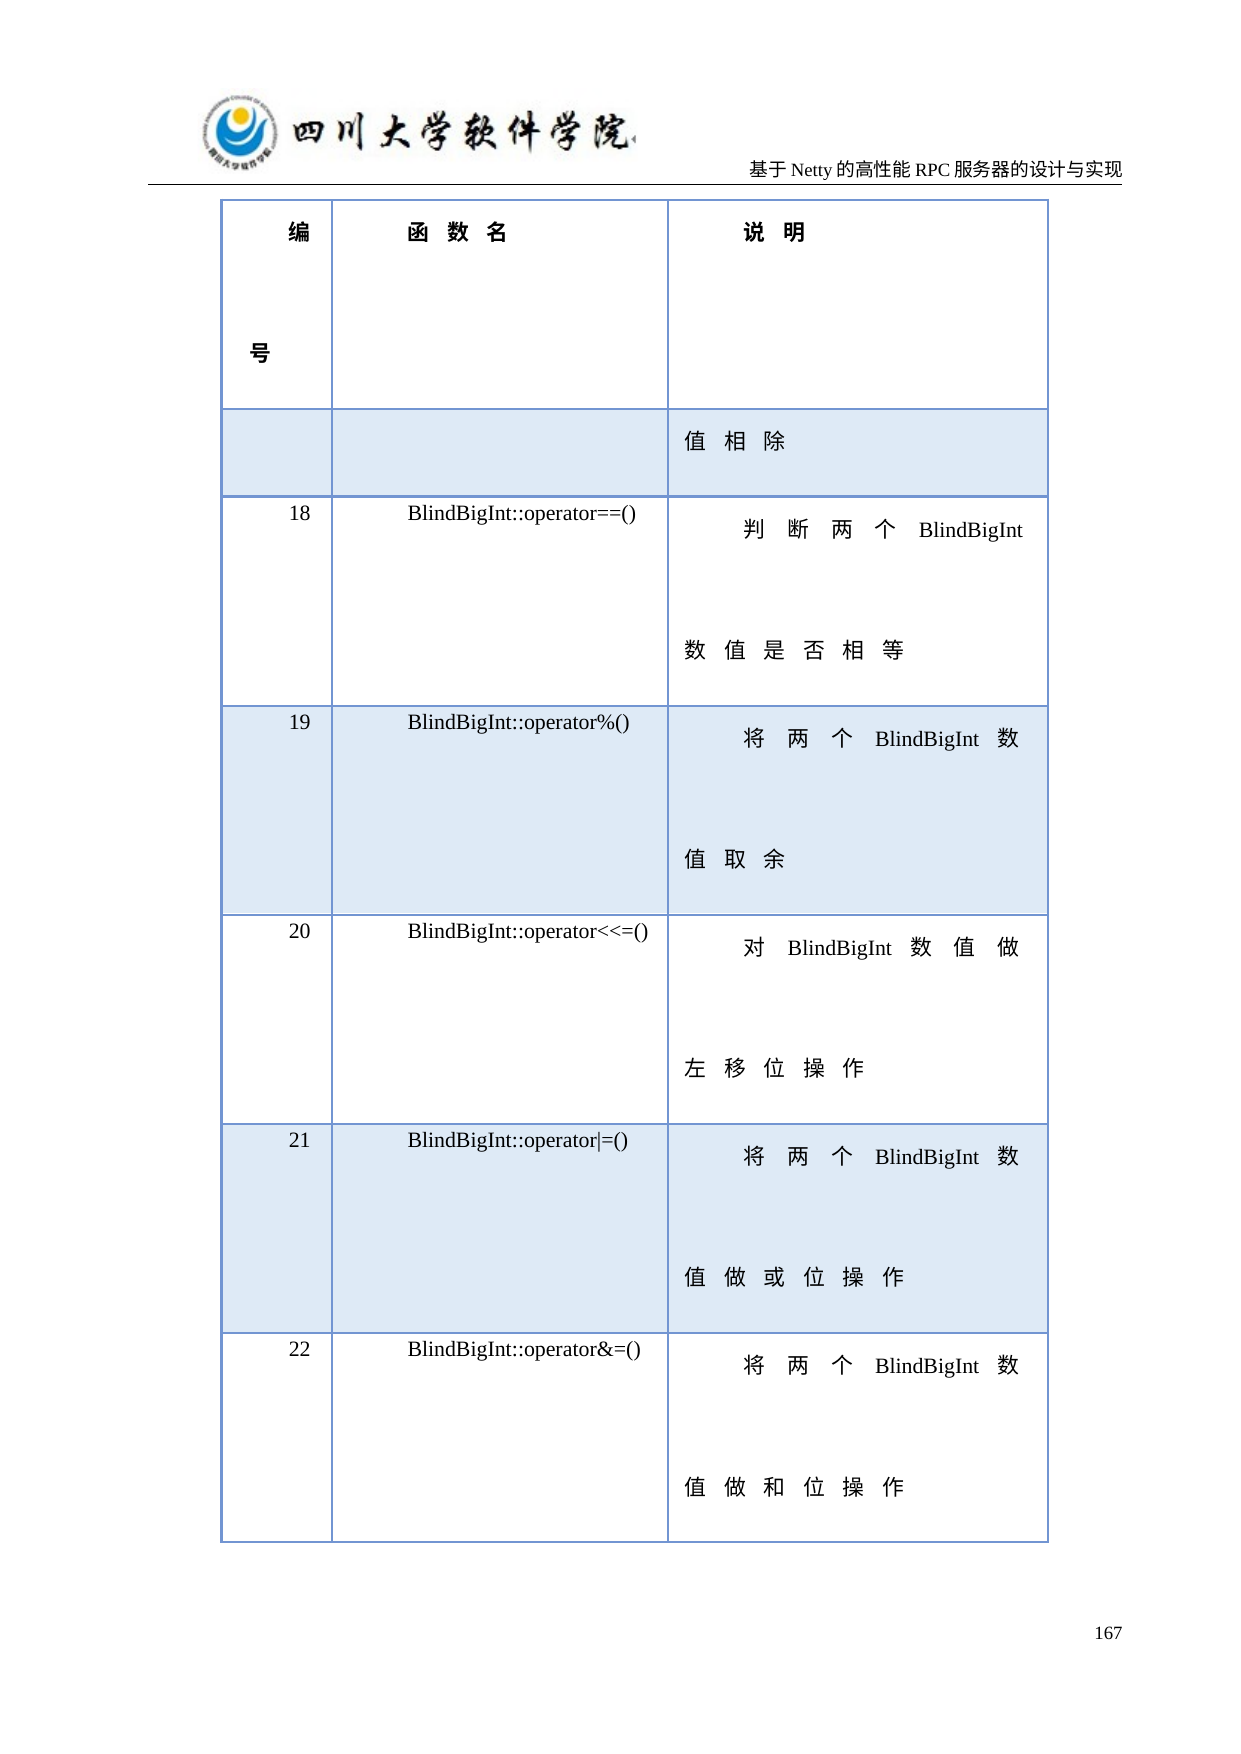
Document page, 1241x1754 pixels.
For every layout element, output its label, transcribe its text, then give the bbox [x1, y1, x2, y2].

picture [197, 88, 639, 177]
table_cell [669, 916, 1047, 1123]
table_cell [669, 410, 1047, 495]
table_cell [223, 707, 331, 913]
table_header 函数名 [333, 201, 667, 408]
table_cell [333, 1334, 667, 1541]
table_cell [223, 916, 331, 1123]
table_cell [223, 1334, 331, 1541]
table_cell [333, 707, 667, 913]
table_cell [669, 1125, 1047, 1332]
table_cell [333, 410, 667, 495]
table_header 编号 [223, 201, 331, 408]
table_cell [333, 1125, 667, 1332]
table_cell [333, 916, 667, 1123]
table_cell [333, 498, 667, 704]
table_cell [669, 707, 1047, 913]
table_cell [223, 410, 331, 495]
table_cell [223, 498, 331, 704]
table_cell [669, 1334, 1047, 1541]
table_header 说明 [669, 201, 1047, 408]
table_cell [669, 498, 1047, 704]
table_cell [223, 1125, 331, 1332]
